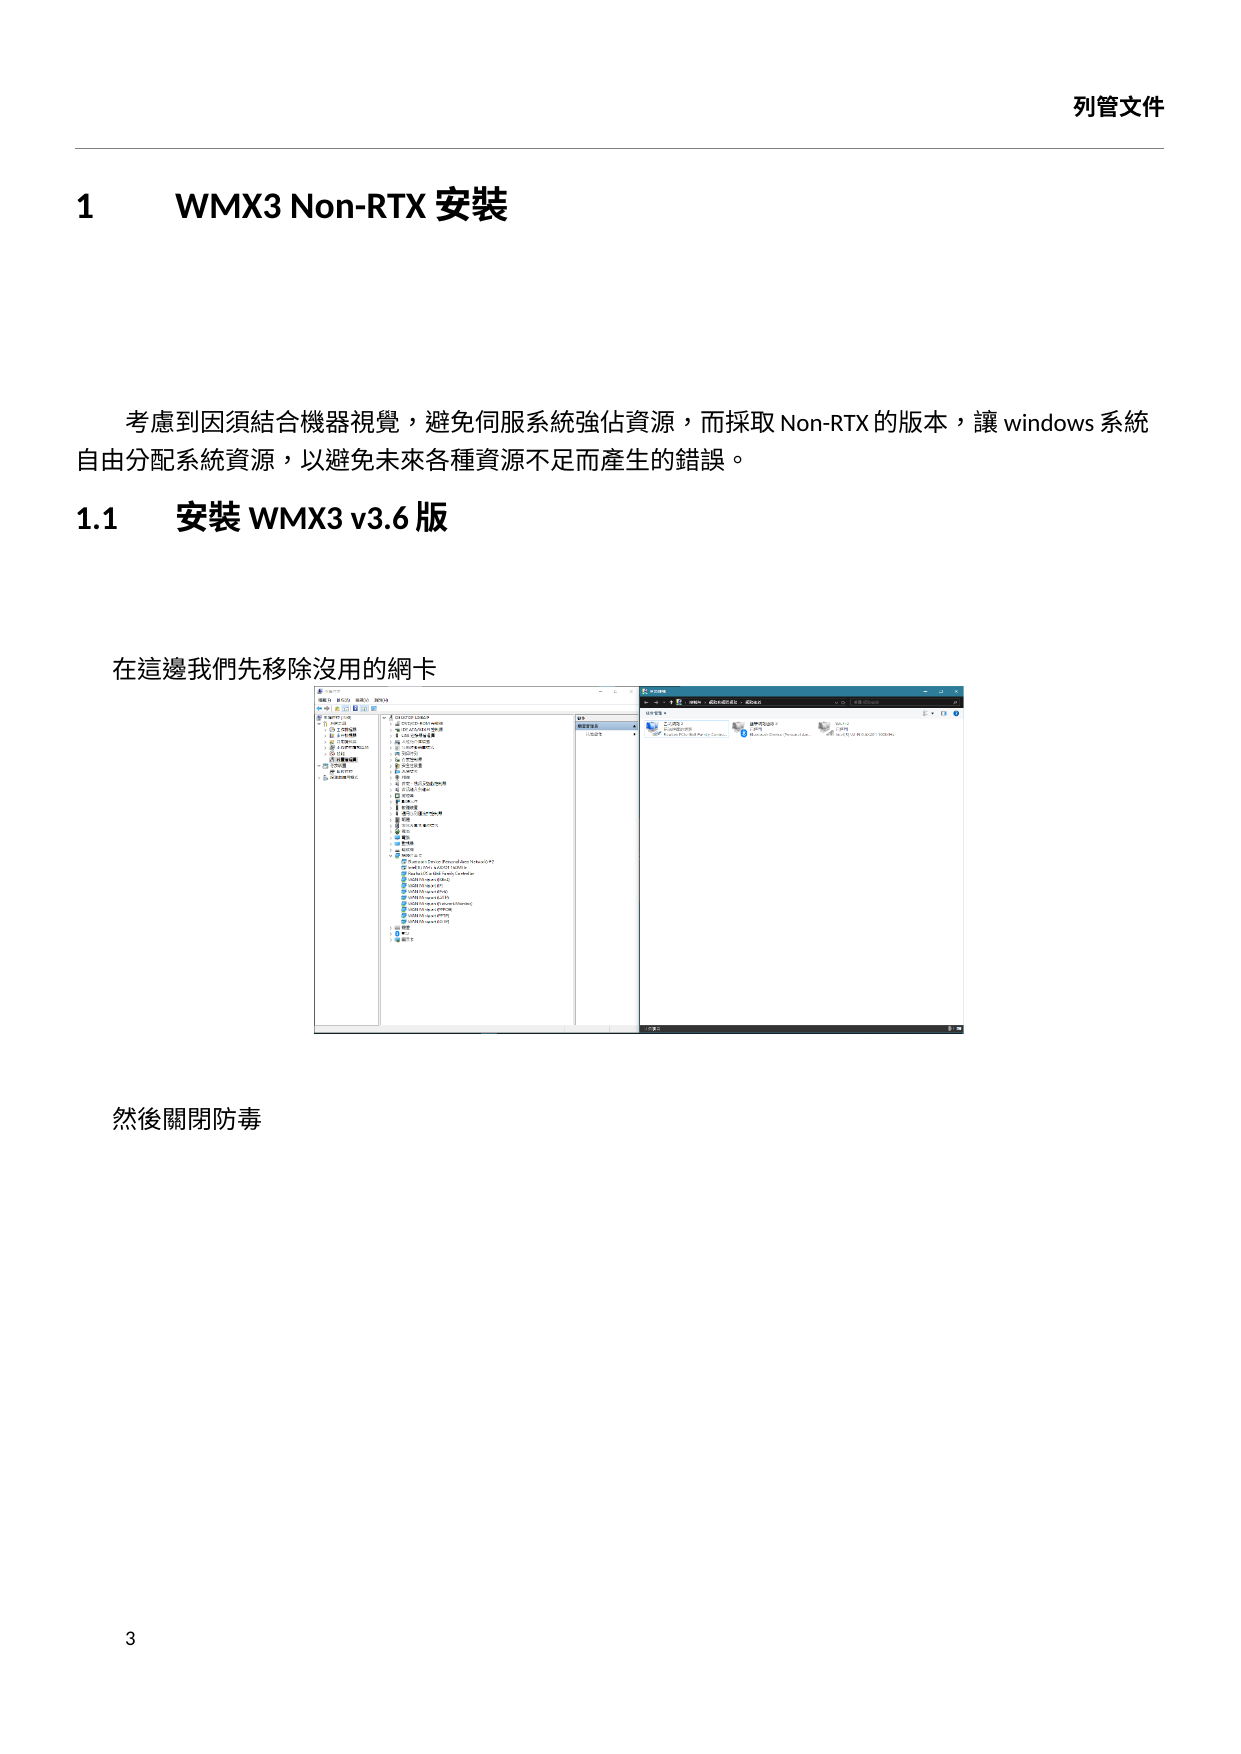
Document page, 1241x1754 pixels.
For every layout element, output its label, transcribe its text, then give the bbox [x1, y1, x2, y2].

subtitle WMX3 Non-RTX安裝 [75, 164, 1165, 239]
subtitle 1.1 安裝WMX3 v3.6版 [75, 477, 1165, 552]
text 考慮到因須結合機器視覺，避免伺服系統強佔資源，而採取Non-RTX的版本，讓windows系統自由分配系統資源，以避免未來各種資源不足而產生的錯誤。 [75, 402, 1165, 477]
picture [314, 686, 964, 1034]
text 在這邊我們先移除沒用的網卡 [75, 649, 1165, 686]
text 然後關閉防毒 [75, 1099, 1165, 1136]
